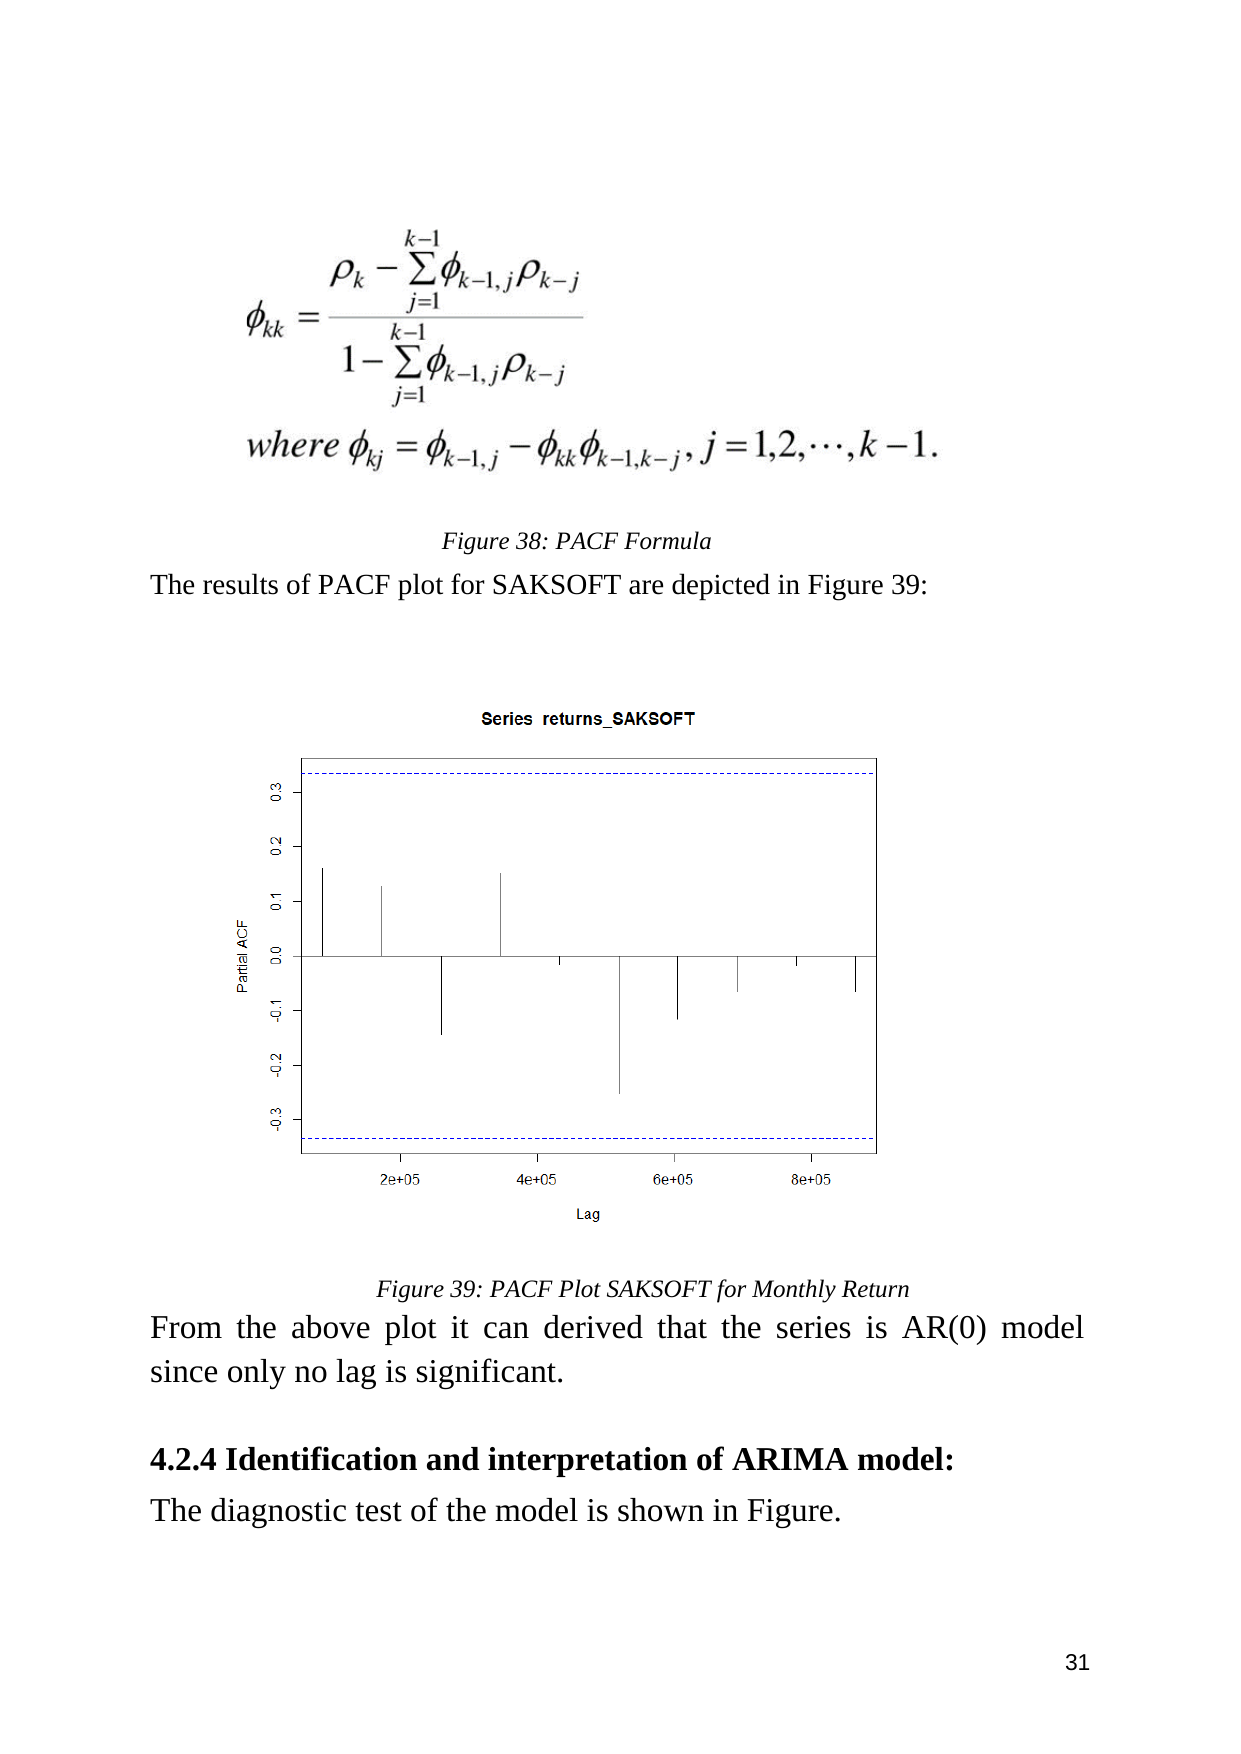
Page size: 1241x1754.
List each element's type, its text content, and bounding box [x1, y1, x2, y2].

text 4.2.4 Identification and interpretation of ARIMA model: [150, 1440, 1086, 1478]
picture [231, 688, 912, 1240]
text The diagnostic test of the model is shown in Figure. [150, 1490, 1199, 1528]
text The results of PACF plot for SAKSOFT are depicted in Figure 39: [150, 567, 1076, 601]
picture [246, 223, 943, 475]
text From the above plot it can derived that the series is AR(0) model since only no lag is significant. [150, 1307, 1086, 1390]
